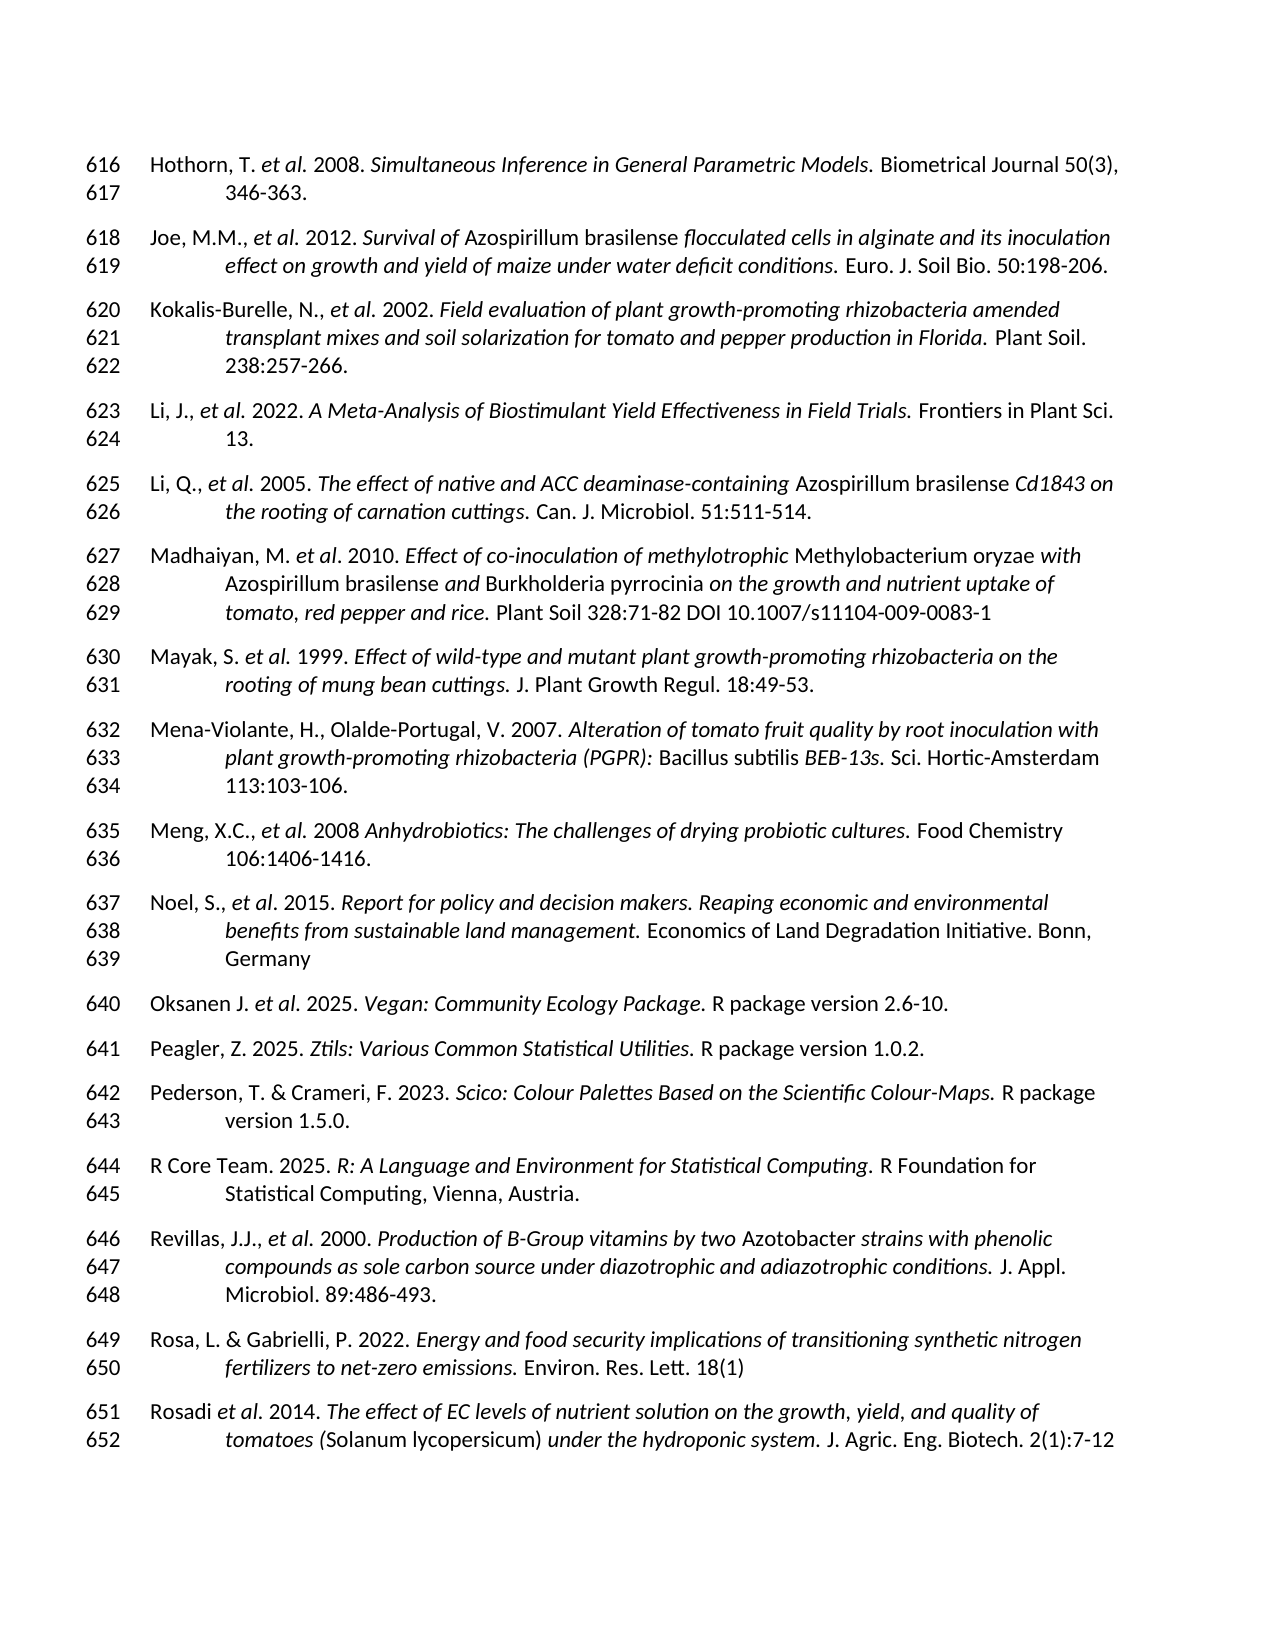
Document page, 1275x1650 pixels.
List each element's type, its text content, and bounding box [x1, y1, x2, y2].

text Meng, X.C., et al. 2008 Anhydrobiotics: The challenges of drying probiotic cultures. Food Chemistry 106:1406-1416. [150, 816, 1125, 872]
text Madhaiyan, M. et al. 2010. Effect of co-inoculation of methylotrophic Methylobacterium oryzae with Azospirillum brasilense and Burkholderia pyrrocinia on the growth and nutrient uptake of tomato, red pepper and rice. Plant Soil 328:71-82 DOI 10.1007/s11104-009-0083-1 [150, 542, 1125, 626]
text Pederson, T. & Crameri, F. 2023. Scico: Colour Palettes Based on the Scientific Colour-Maps. R package version 1.5.0. [150, 1078, 1125, 1134]
text Noel, S., et al. 2015. Report for policy and decision makers. Reaping economic and environmental benefits from sustainable land management. Economics of Land Degradation Initiative. Bonn, Germany [150, 888, 1125, 972]
text Mayak, S. et al. 1999. Effect of wild-type and mutant plant growth-promoting rhizobacteria on the rooting of mung bean cuttings. J. Plant Growth Regul. 18:49-53. [150, 642, 1125, 698]
text Peagler, Z. 2025. Ztils: Various Common Statistical Utilities. R package version 1.0.2. [150, 1034, 1125, 1062]
text Joe, M.M., et al. 2012. Survival of Azospirillum brasilense flocculated cells in alginate and its inoculation effect on growth and yield of maize under water deficit conditions. Euro. J. Soil Bio. 50:198-206. [150, 223, 1125, 279]
text Rosa, L. & Gabrielli, P. 2022. Energy and food security implications of transitioning synthetic nitrogen fertilizers to net-zero emissions. Environ. Res. Lett. 18(1) [150, 1325, 1125, 1381]
text Li, J., et al. 2022. A Meta-Analysis of Biostimulant Yield Effectiveness in Field Trials. Frontiers in Plant Sci. 13. [150, 396, 1125, 452]
text Mena-Violante, H., Olalde-Portugal, V. 2007. Alteration of tomato fruit quality by root inoculation with plant growth-promoting rhizobacteria (PGPR): Bacillus subtilis BEB-13s. Sci. Hortic-Amsterdam 113:103-106. [150, 715, 1125, 799]
text Rosadi et al. 2014. The effect of EC levels of nutrient solution on the growth, yield, and quality of tomatoes (Solanum lycopersicum) under the hydroponic system. J. Agric. Eng. Biotech. 2(1):7-12 [150, 1397, 1125, 1453]
text Oksanen J. et al. 2025. Vegan: Community Ecology Package. R package version 2.6-10. [150, 989, 1125, 1017]
text Revillas, J.J., et al. 2000. Production of B-Group vitamins by two Azotobacter strains with phenolic compounds as sole carbon source under diazotrophic and adiazotrophic conditions. J. Appl. Microbiol. 89:486-493. [150, 1224, 1125, 1308]
text R Core Team. 2025. R: A Language and Environment for Statistical Computing. R Foundation for Statistical Computing, Vienna, Austria. [150, 1151, 1125, 1207]
text Kokalis-Burelle, N., et al. 2002. Field evaluation of plant growth-promoting rhizobacteria amended transplant mixes and soil solarization for tomato and pepper production in Florida. Plant Soil. 238:257-266. [150, 295, 1125, 379]
text Hothorn, T. et al. 2008. Simultaneous Inference in General Parametric Models. Biometrical Journal 50(3), 346-363. [150, 150, 1125, 206]
text Li, Q., et al. 2005. The effect of native and ACC deaminase-containing Azospirillum brasilense Cd1843 on the rooting of carnation cuttings. Can. J. Microbiol. 51:511-514. [150, 469, 1125, 525]
